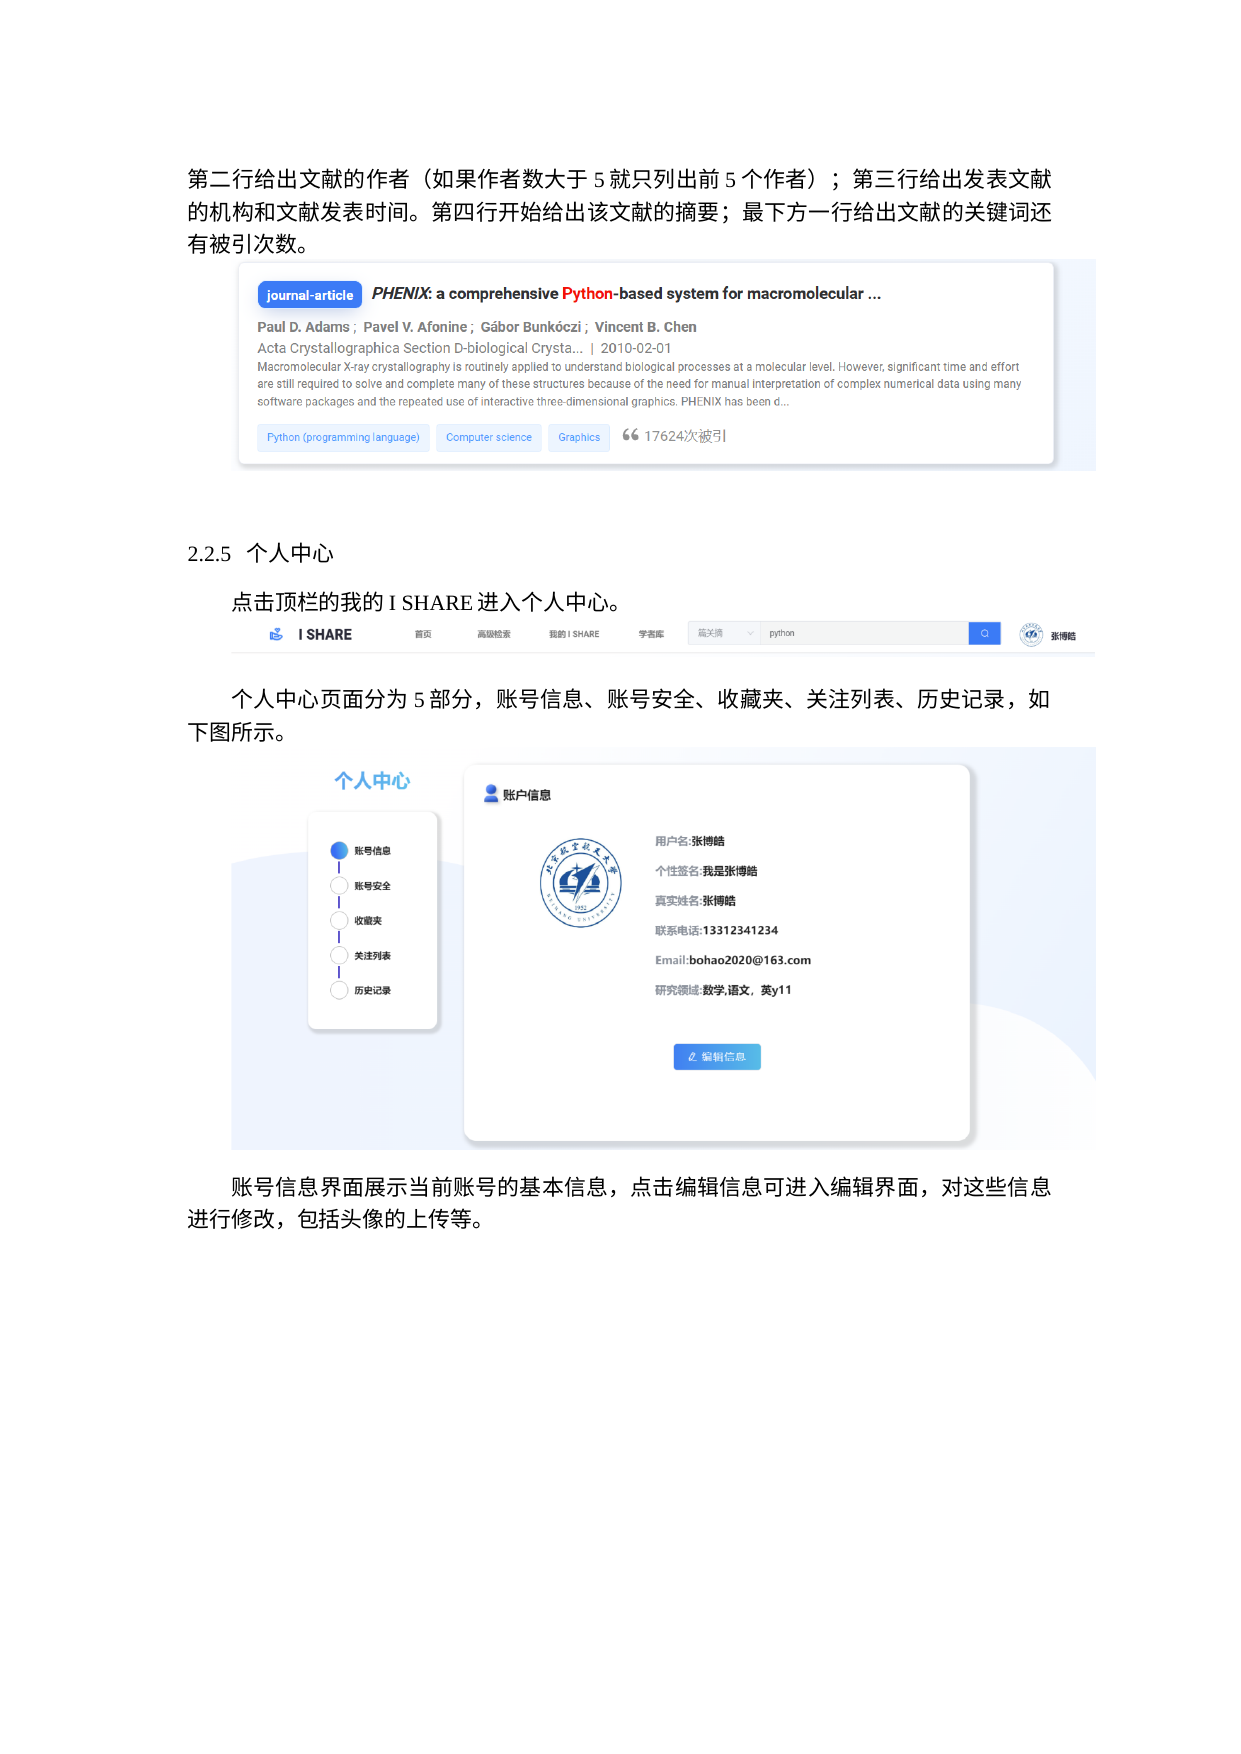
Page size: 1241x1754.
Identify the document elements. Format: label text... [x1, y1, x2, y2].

text 个人中心页面分为5部分，账号信息、账号安全、收藏夹、关注列表、历史记录，如下图所示。 [187, 682, 1053, 747]
picture [231, 259, 1096, 471]
text 点击顶栏的我的I SHARE进入个人中心。 [187, 584, 1053, 617]
picture [231, 747, 1096, 1150]
picture [231, 617, 1095, 657]
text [187, 162, 1053, 259]
subtitle 个人中心 [187, 536, 1053, 568]
text 账号信息界面展示当前账号的基本信息，点击编辑信息可进入编辑界面，对这些信息进行修改，包括头像的上传等。 [187, 1169, 1053, 1234]
